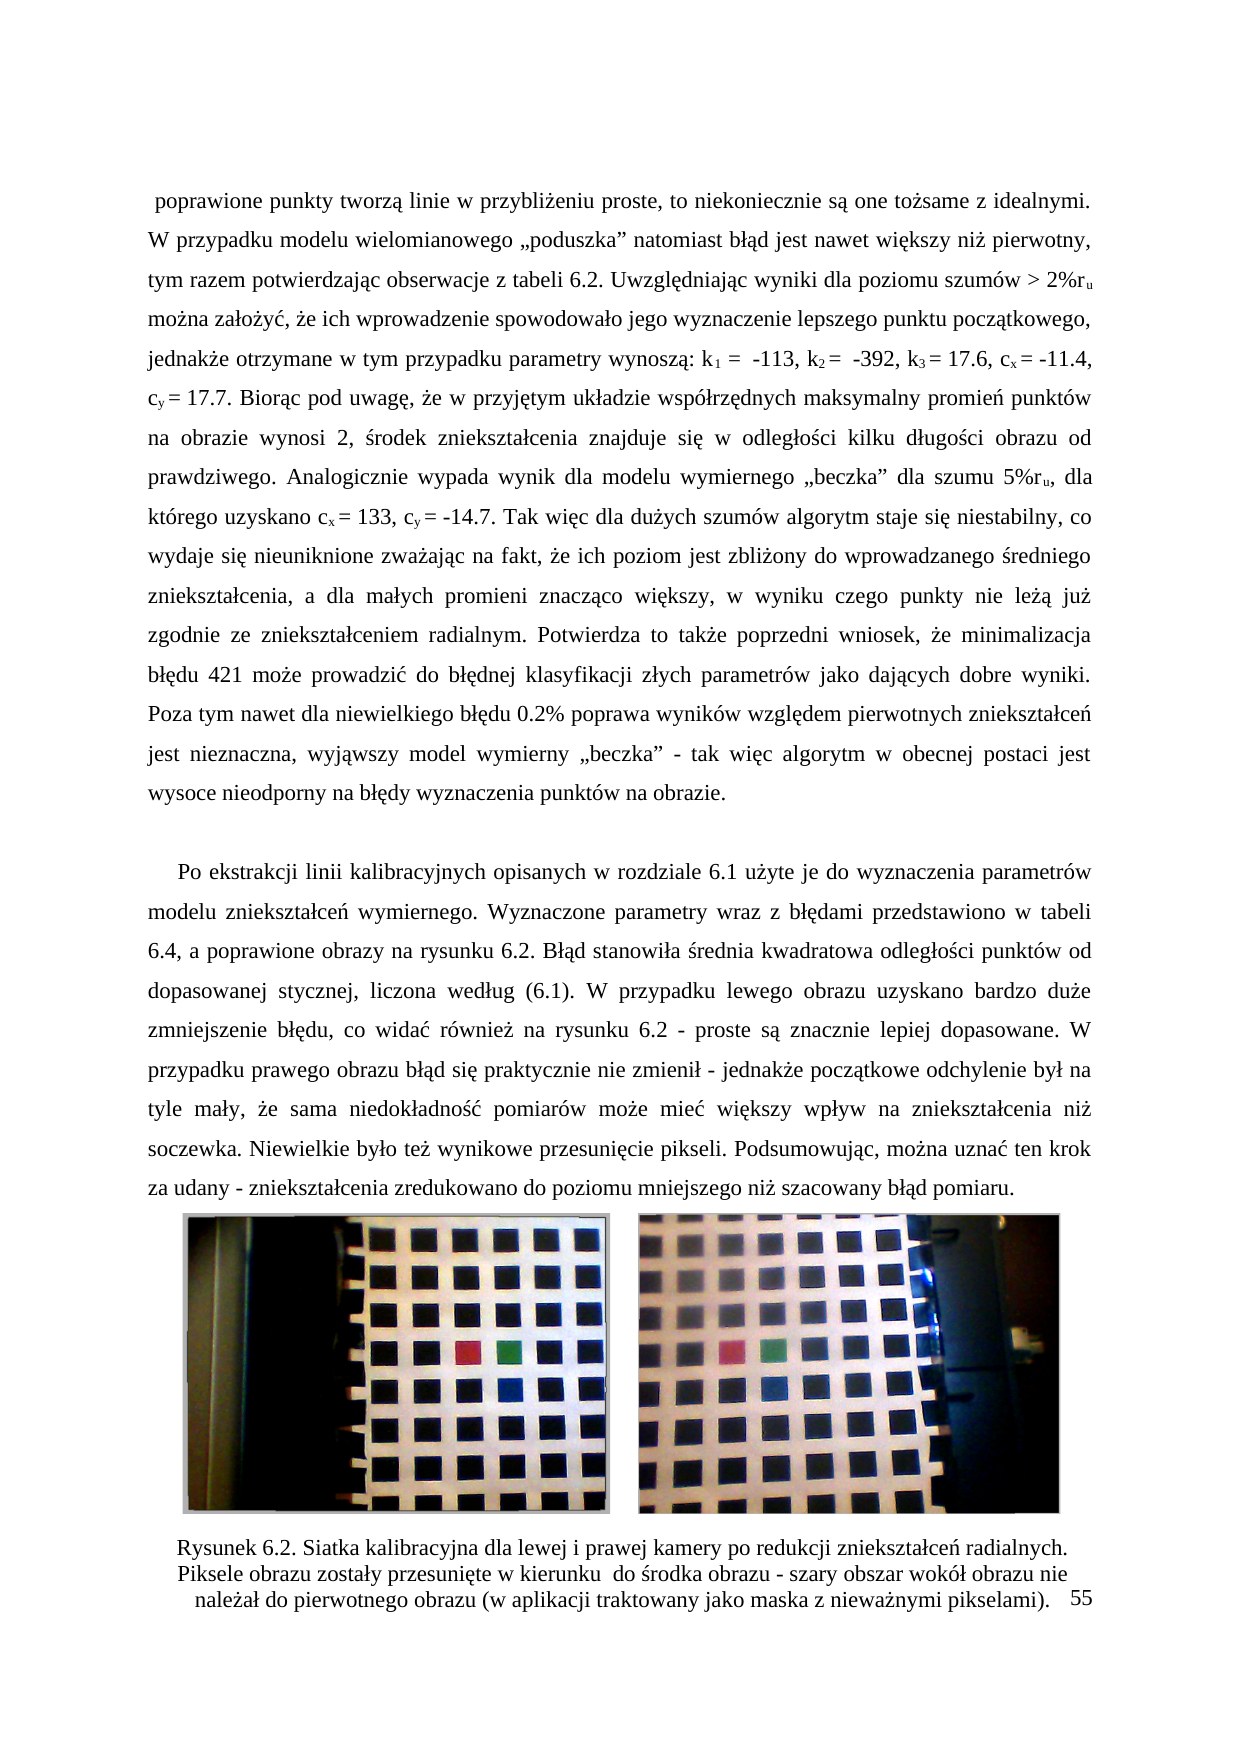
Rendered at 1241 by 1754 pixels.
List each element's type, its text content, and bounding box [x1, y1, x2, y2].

picture [638, 1213, 1061, 1514]
picture [182, 1213, 611, 1514]
text Po ekstrakcji linii kalibracyjnych opisanych w rozdziale 6.1 użyte je do wyznaczenia parametrów modelu zniekształceń wymiernego. Wyznaczone parametry wraz z błędami przedstawiono w tabeli 6.4, a poprawione obrazy na rysunku 6.2. Błąd stanowiła średnia kwadratowa odległości punktów od dopasowanej stycznej, liczona według (6.1). W przypadku lewego obrazu uzyskano bardzo duże zmniejszenie błędu, co widać również na rysunku 6.2 - proste są znacznie lepiej dopasowane. W przypadku prawego obrazu błąd się praktycznie nie zmienił - jednakże początkowe odchylenie był na tyle mały, że sama niedokładność pomiarów może mieć większy wpływ na zniekształcenia niż soczewka. Niewielkie było też wynikowe przesunięcie pikseli. Podsumowując, można uznać ten krok za udany - zniekształcenia zredukowano do poziomu mniejszego niż szacowany błąd pomiaru. [148, 858, 1093, 1200]
text poprawione punkty tworzą linie w przybliżeniu proste, to niekoniecznie są one tożsame z idealnymi. W przypadku modelu wielomianowego „poduszka” natomiast błąd jest nawet większy niż pierwotny, tym razem potwierdzając obserwacje z tabeli 6.2. Uwzględniając wyniki dla poziomu szumów > 2%ru można założyć, że ich wprowadzenie spowodowało jego wyznaczenie lepszego punktu początkowego, jednakże otrzymane w tym przypadku parametry wynoszą: k1 = -113, k2 = -392, k3 = 17.6, cx = -11.4, cy = 17.7. Biorąc pod uwagę, że w przyjętym układzie współrzędnych maksymalny promień punktów na obrazie wynosi 2, środek zniekształcenia znajduje się w odległości kilku długości obrazu od prawdziwego. Analogicznie wypada wynik dla modelu wymiernego „beczka” dla szumu 5%ru, dla którego uzyskano cx = 133, cy = -14.7. Tak więc dla dużych szumów algorytm staje się niestabilny, co wydaje się nieuniknione zważając na fakt, że ich poziom jest zbliżony do wprowadzanego średniego zniekształcenia, a dla małych promieni znacząco większy, w wyniku czego punkty nie leżą już zgodnie ze zniekształceniem radialnym. Potwierdza to także poprzedni wniosek, że minimalizacja błędu może prowadzić do błędnej klasyfikacji złych parametrów jako dających dobre wyniki. Poza tym nawet dla niewielkiego błędu 0.2% poprawa wyników względem pierwotnych zniekształceń jest nieznaczna, wyjąwszy model wymierny „beczka” - tak więc algorytm w obecnej postaci jest wysoce nieodporny na błędy wyznaczenia punktów na obrazie. [148, 187, 1093, 806]
